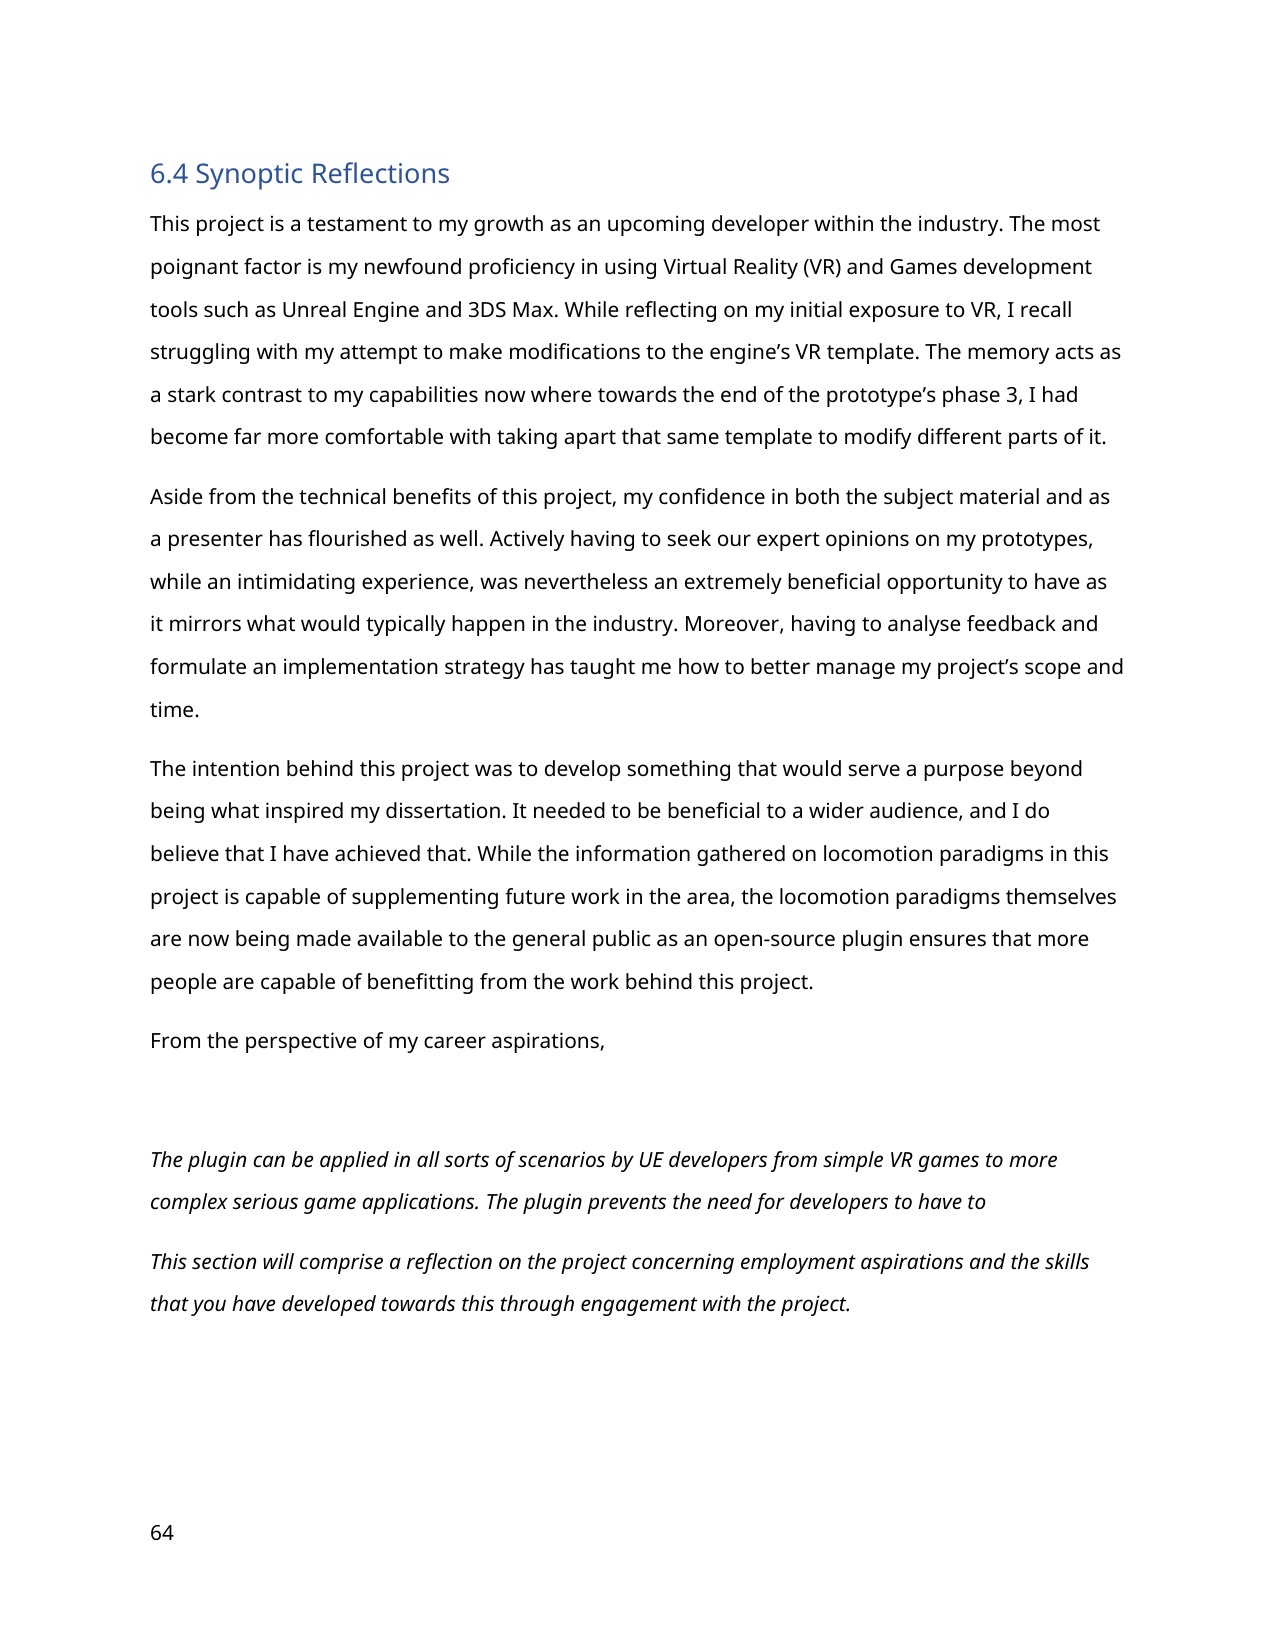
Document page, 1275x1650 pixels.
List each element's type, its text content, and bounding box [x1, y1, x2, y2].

subtitle 6.4 Synoptic Reflections [150, 154, 1125, 191]
text This project is a testament to my growth as an upcoming developer within the industry. The most poignant factor is my newfound proficiency in using Virtual Reality (VR) and Games development tools such as Unreal Engine and 3DS Max. While reflecting on my initial exposure to VR, I recall struggling with my attempt to make modifications to the engine’s VR template. The memory acts as a stark contrast to my capabilities now where towards the end of the prototype’s phase 3, I had become far more comfortable with taking apart that same template to modify different parts of it. [150, 209, 1125, 451]
text The plugin can be applied in all sorts of scenarios by UE developers from simple VR games to more complex serious game applications. The plugin prevents the need for developers to have to [150, 1145, 1125, 1216]
text Aside from the technical benefits of this project, my confidence in both the subject material and as a presenter has flourished as well. Actively having to seek our expert opinions on my prototypes, while an intimidating experience, was nevertheless an extremely beneficial opportunity to have as it mirrors what would typically happen in the industry. Moreover, having to analyse feedback and formulate an implementation strategy has taught me how to better manage my project’s scope and time. [150, 482, 1125, 723]
text This section will comprise a reflection on the project concerning employment aspirations and the skills that you have developed towards this through engagement with the project. [150, 1247, 1125, 1318]
text From the perspective of my career aspirations, [150, 1026, 1125, 1055]
text The intention behind this project was to develop something that would serve a purpose beyond being what inspired my dissertation. It needed to be beneficial to a wider audience, and I do believe that I have achieved that. While the information gathered on locomotion paradigms in this project is capable of supplementing future work in the area, the locomotion paradigms themselves are now being made available to the general public as an open-source plugin ensures that more people are capable of benefitting from the work behind this project. [150, 754, 1125, 996]
